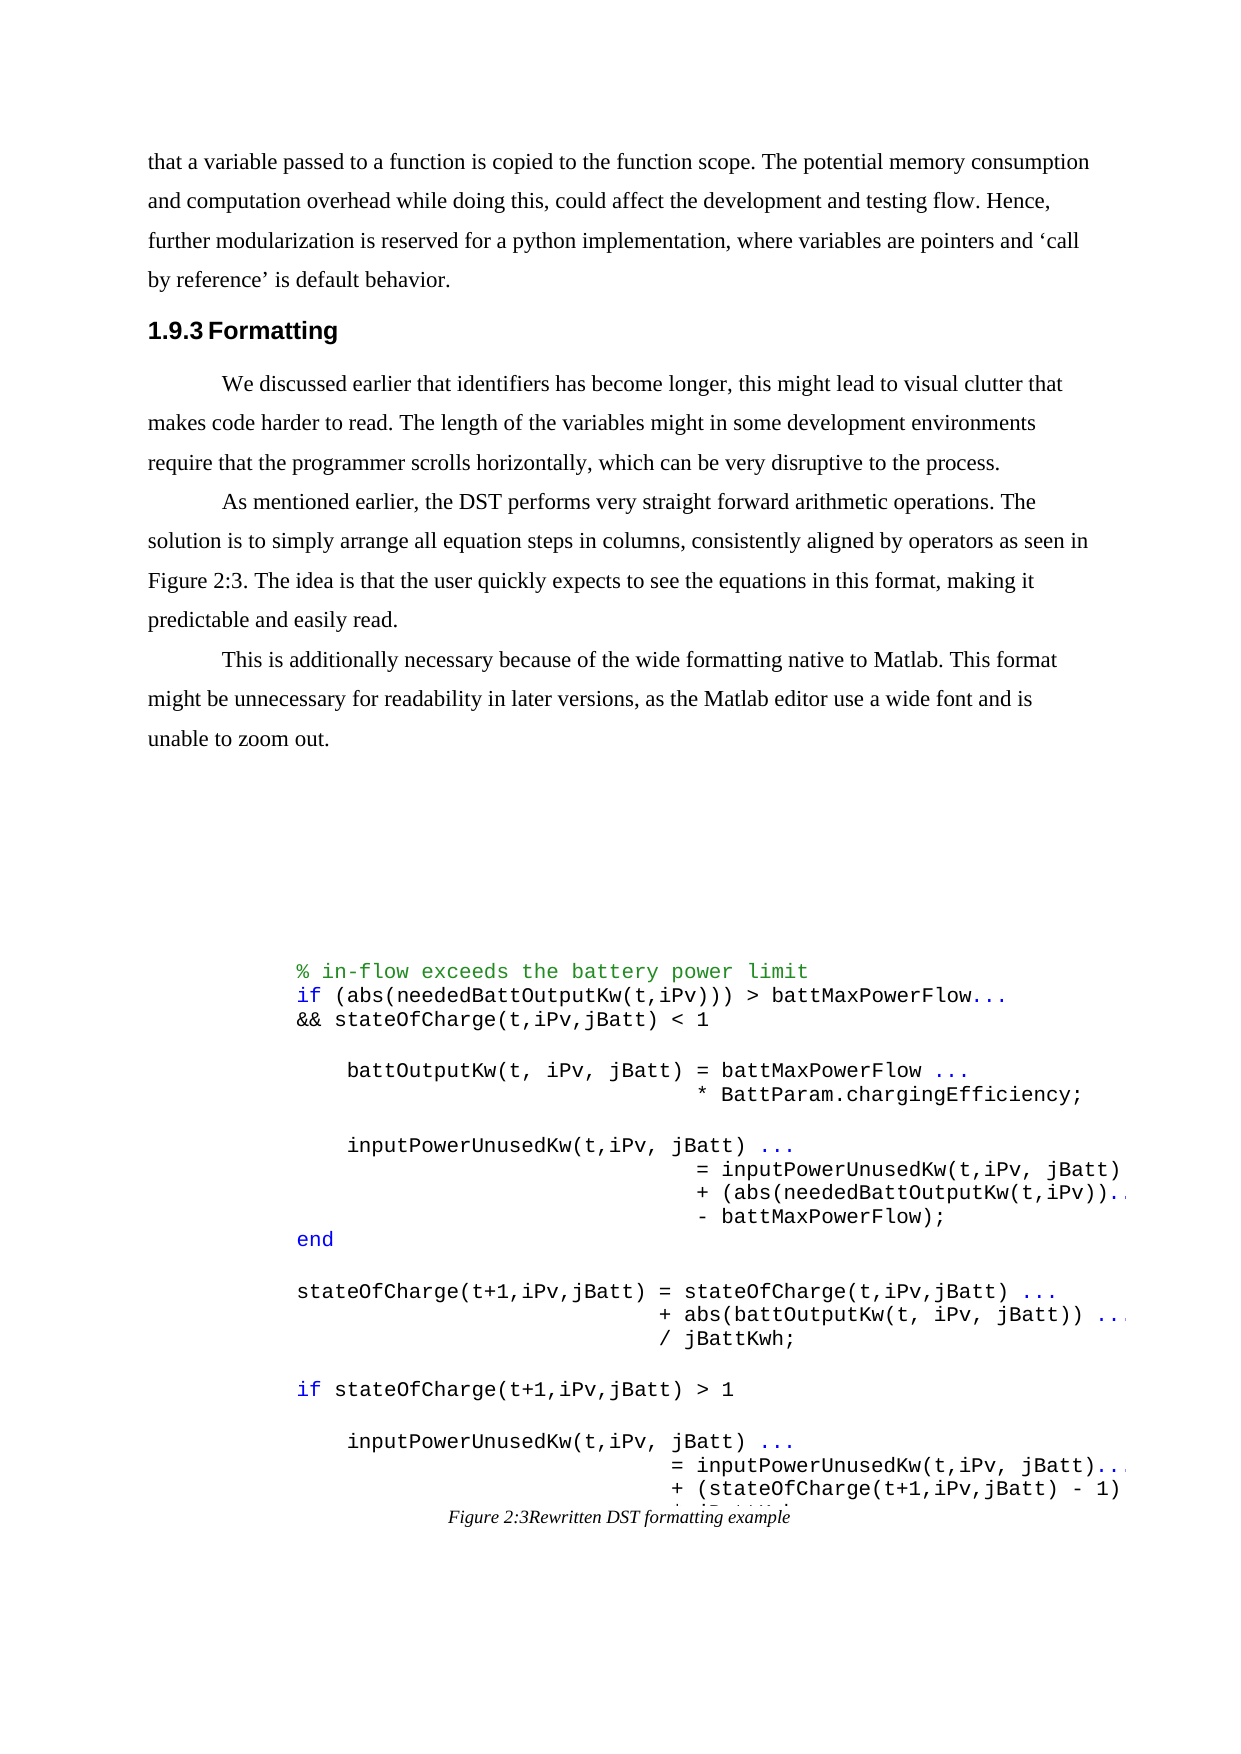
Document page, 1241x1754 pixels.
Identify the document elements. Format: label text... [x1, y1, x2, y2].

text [148, 148, 1092, 292]
text We discussed earlier that identifiers has become longer, this might lead to visual clutter that makes code harder to read. The length of the variables might in some development environments require that the programmer scrolls horizontally, which can be very disruptive to the process. [148, 369, 1092, 475]
text Figure 2:3Rewritten DST formatting example [148, 1506, 1092, 1528]
text As mentioned earlier, the DST performs very straight forward arithmetic operations. The solution is to simply arrange all equation steps in columns, consistently aligned by operators as seen in Figure 2:3. The idea is that the user quickly expects to see the equations in this format, making it predictable and easily read. [148, 488, 1092, 633]
text This is additionally necessary because of the wide formatting native to Matlab. This format might be unnecessary for readability in later versions, as the Matlab editor use a wide font and is unable to zoom out. [148, 646, 1092, 751]
subtitle Formatting [148, 316, 1092, 345]
